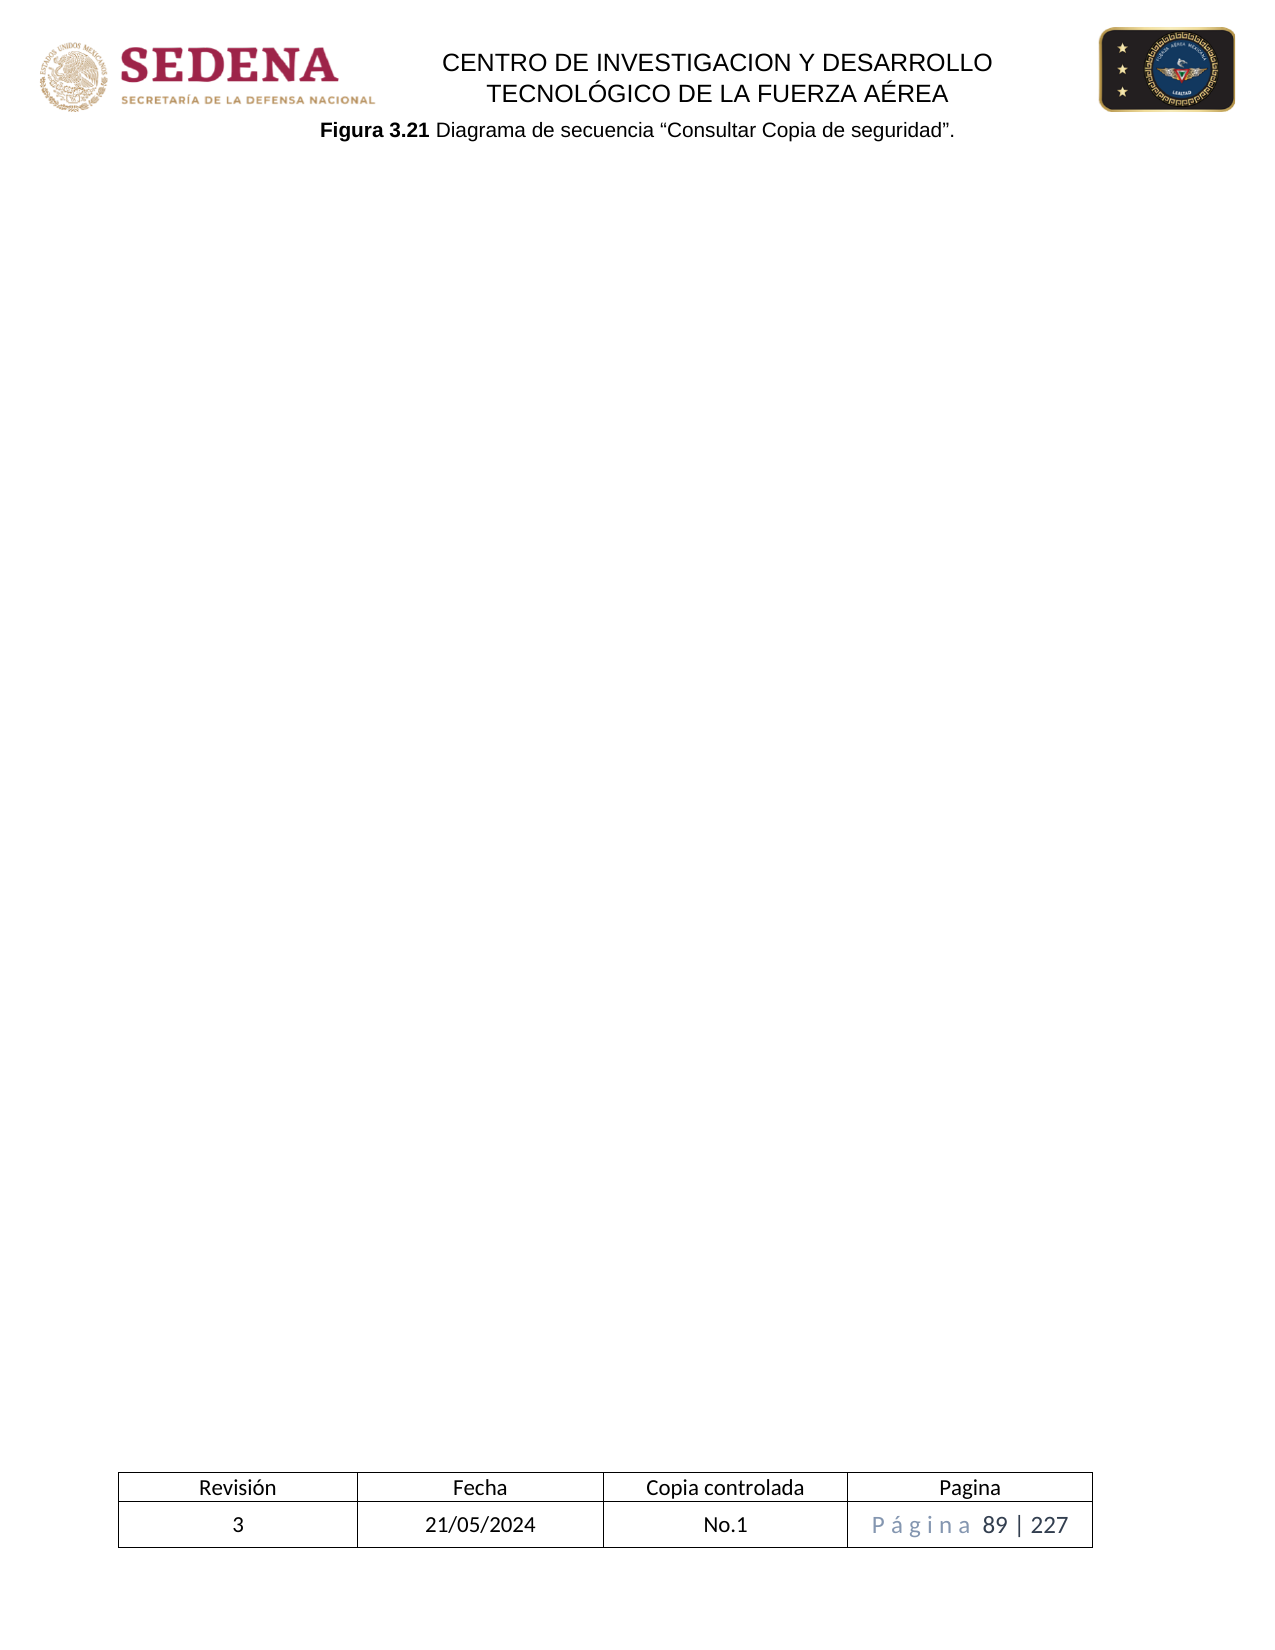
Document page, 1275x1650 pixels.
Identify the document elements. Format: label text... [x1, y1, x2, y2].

picture [39, 27, 1236, 112]
text Figura 3.21 Diagrama de secuencia “Consultar Copia de seguridad”. [118, 118, 1157, 142]
